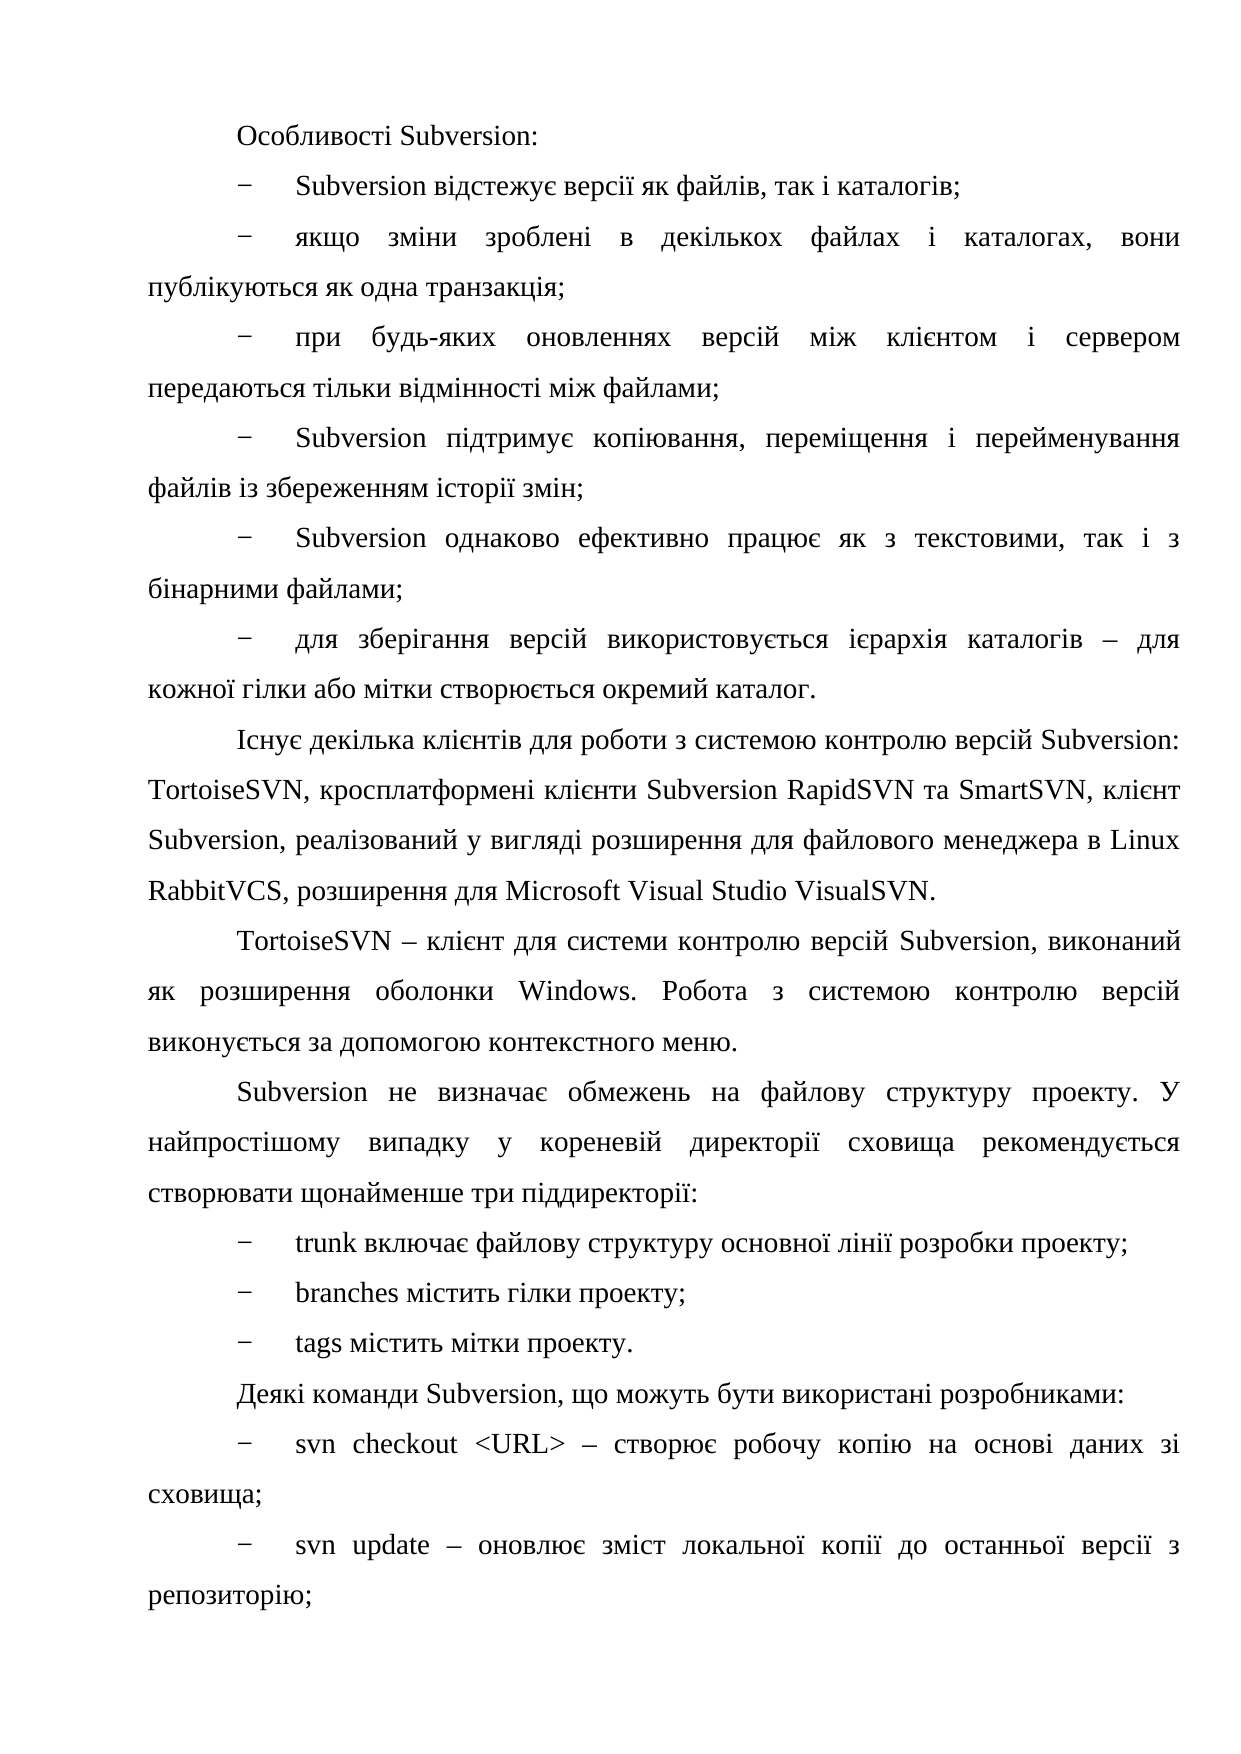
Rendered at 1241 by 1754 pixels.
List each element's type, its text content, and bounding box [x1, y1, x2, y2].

list svn update – оновлює зміст локальної копії до останньої версії з репозиторію; [148, 1527, 1181, 1611]
text Деякі команди Subversion, що можуть бути використані розробниками: [148, 1376, 1181, 1409]
list svn checkout <URL> – створює робочу копію на основі даних зі сховища; [148, 1426, 1181, 1510]
list якщо зміни зроблені в декількох файлах і каталогах, вони публікуються як одна транзакція; [148, 219, 1181, 303]
list tags містить мітки проекту. [148, 1326, 1181, 1359]
text Існує декілька клієнтів для роботи з системою контролю версій Subversion: TortoiseSVN, кросплатформені клієнти Subversion RapidSVN та SmartSVN, клієнт Subversion, реалізований у вигляді розширення для файлового менеджера в Linux RabbitVCS, розширення для Microsoft Visual Studio VisualSVN. [148, 722, 1181, 906]
list branches містить гілки проекту; [148, 1275, 1181, 1309]
list при будь-яких оновленнях версій між клієнтом і сервером передаються тільки відмінності між файлами; [148, 319, 1181, 403]
list Особливості Subversion: [148, 118, 1181, 152]
list Subversion підтримує копіювання, переміщення і перейменування файлів із збереженням історії змін; [148, 420, 1181, 504]
text Subversion не визначає обмежень на файлову структуру проекту. У найпростішому випадку у кореневій директорії сховища рекомендується створювати щонайменше три піддиректорії: [148, 1074, 1181, 1208]
list trunk включає файлову структуру основної лінії розробки проекту; [148, 1225, 1181, 1258]
list Subversion однаково ефективно працює як з текстовими, так і з бінарними файлами; [148, 521, 1181, 604]
text TortoiseSVN – клієнт для системи контролю версій Subversion, виконаний як розширення оболонки Windows. Робота з системою контролю версій виконується за допомогою контекстного меню. [148, 923, 1181, 1057]
list Subversion відстежує версії як файлів, так і каталогів; [148, 168, 1181, 202]
list для зберігання версій використовується ієрархія каталогів – для кожної гілки або мітки створюється окремий каталог. [148, 621, 1181, 705]
